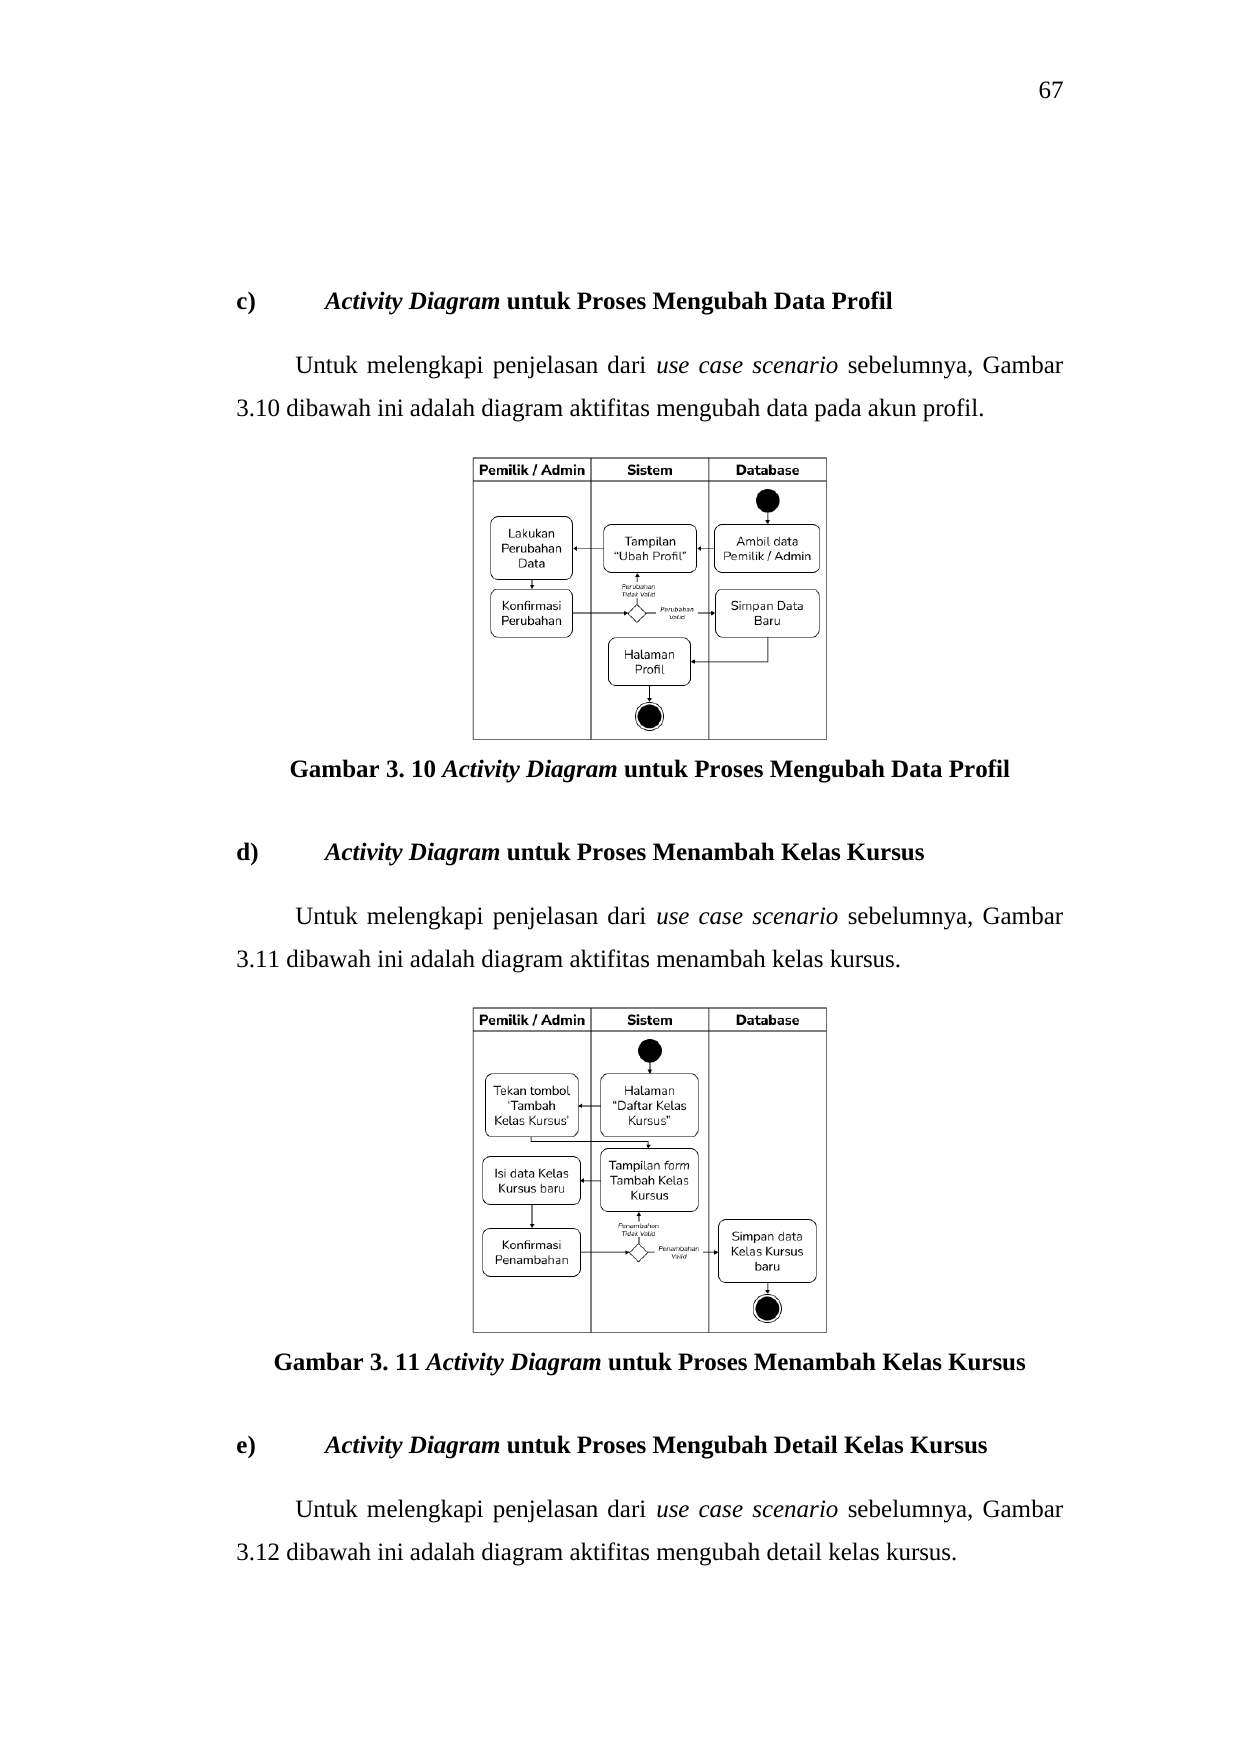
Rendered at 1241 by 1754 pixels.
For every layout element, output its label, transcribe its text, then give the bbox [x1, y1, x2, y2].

subtitle Activity Diagram untuk Proses Mengubah Detail Kelas Kursus [236, 1430, 1063, 1458]
picture [472, 457, 827, 740]
text Untuk melengkapi penjelasan dari use case scenario sebelumnya, Gambar 3.10 dibawah ini adalah diagram aktifitas mengubah data pada akun profil. [236, 350, 1063, 422]
subtitle Activity Diagram untuk Proses Menambah Kelas Kursus [236, 837, 1063, 866]
text Untuk melengkapi penjelasan dari use case scenario sebelumnya, Gambar 3.11 dibawah ini adalah diagram aktifitas menambah kelas kursus. [236, 901, 1063, 973]
picture [472, 1007, 827, 1333]
text Gambar 3. 10 Activity Diagram untuk Proses Mengubah Data Profil [236, 754, 1063, 782]
text Untuk melengkapi penjelasan dari use case scenario sebelumnya, Gambar 3.12 dibawah ini adalah diagram aktifitas mengubah detail kelas kursus. [236, 1494, 1063, 1566]
subtitle Activity Diagram untuk Proses Mengubah Data Profil [236, 286, 1063, 315]
text Gambar 3. 11 Activity Diagram untuk Proses Menambah Kelas Kursus [236, 1347, 1063, 1376]
